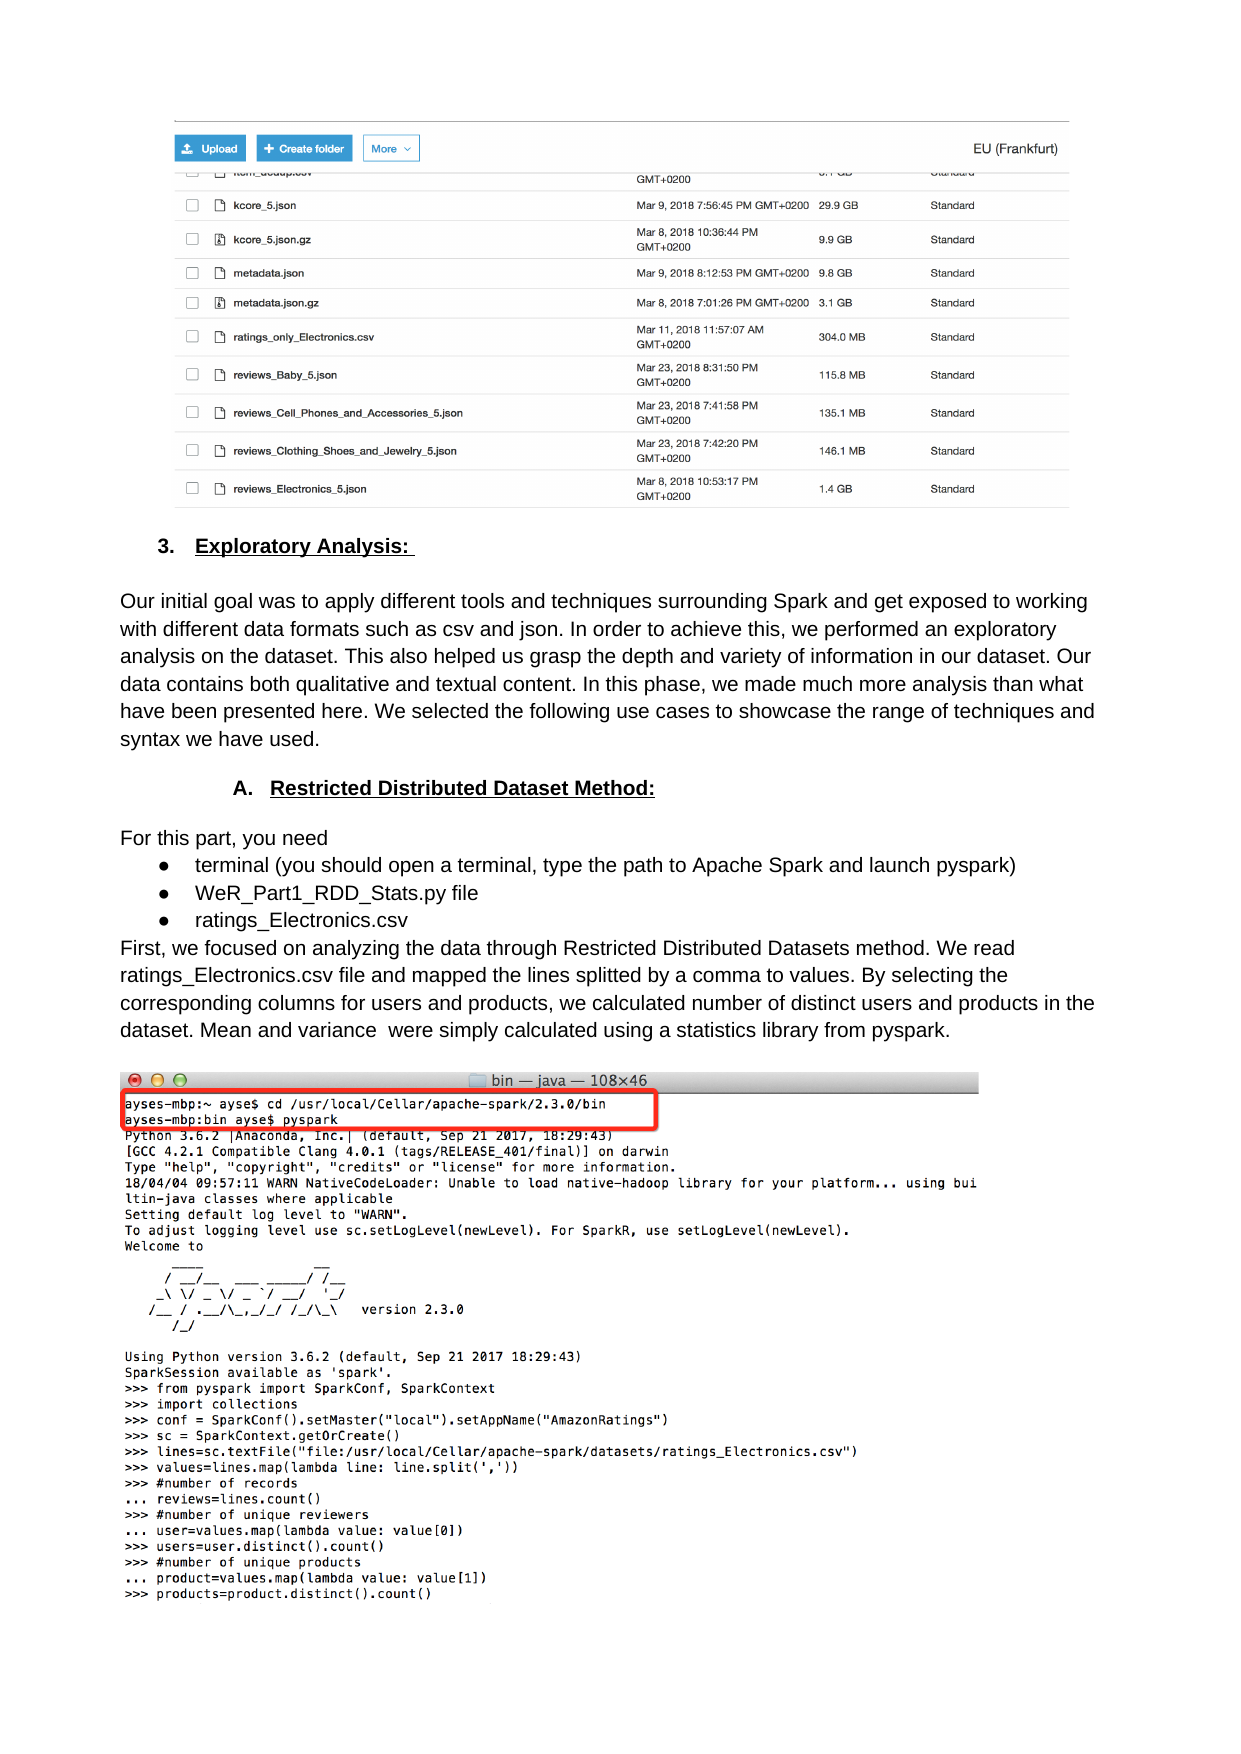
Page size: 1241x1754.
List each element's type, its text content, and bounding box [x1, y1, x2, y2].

text For this part, you need [120, 825, 1120, 849]
list ratings_Electronics.csv [157, 908, 1120, 932]
list Exploratory Analysis: [157, 534, 1120, 558]
text Our initial goal was to apply different tools and techniques surrounding Spark and get exposed to working with different data formats such as csv and json. In order to achieve this, we performed an exploratory analysis on the dataset. This also helped us grasp the depth and variety of information in our dataset. Our data contains both qualitative and textual content. In this phase, we made much more analysis than what have been presented here. We selected the following use cases to showcase the range of techniques and syntax we have used. [120, 589, 1120, 750]
picture [120, 1072, 979, 1604]
list WeR_Part1_RDD_Stats.py file [157, 880, 1120, 904]
list terminal (you should open a terminal, type the path to Apache Spark and launch pyspark) [157, 853, 1120, 877]
picture [171, 120, 1070, 508]
text First, we focused on analyzing the data through Restricted Distributed Datasets method. We read ratings_Electronics.csv file and mapped the lines splitted by a comma to values. By selecting the corresponding columns for users and products, we calculated number of distinct users and products in the dataset. Mean and variance were simply calculated using a statistics library from pyspark. [120, 935, 1120, 1042]
list Restricted Distributed Dataset Method: [232, 776, 1120, 800]
